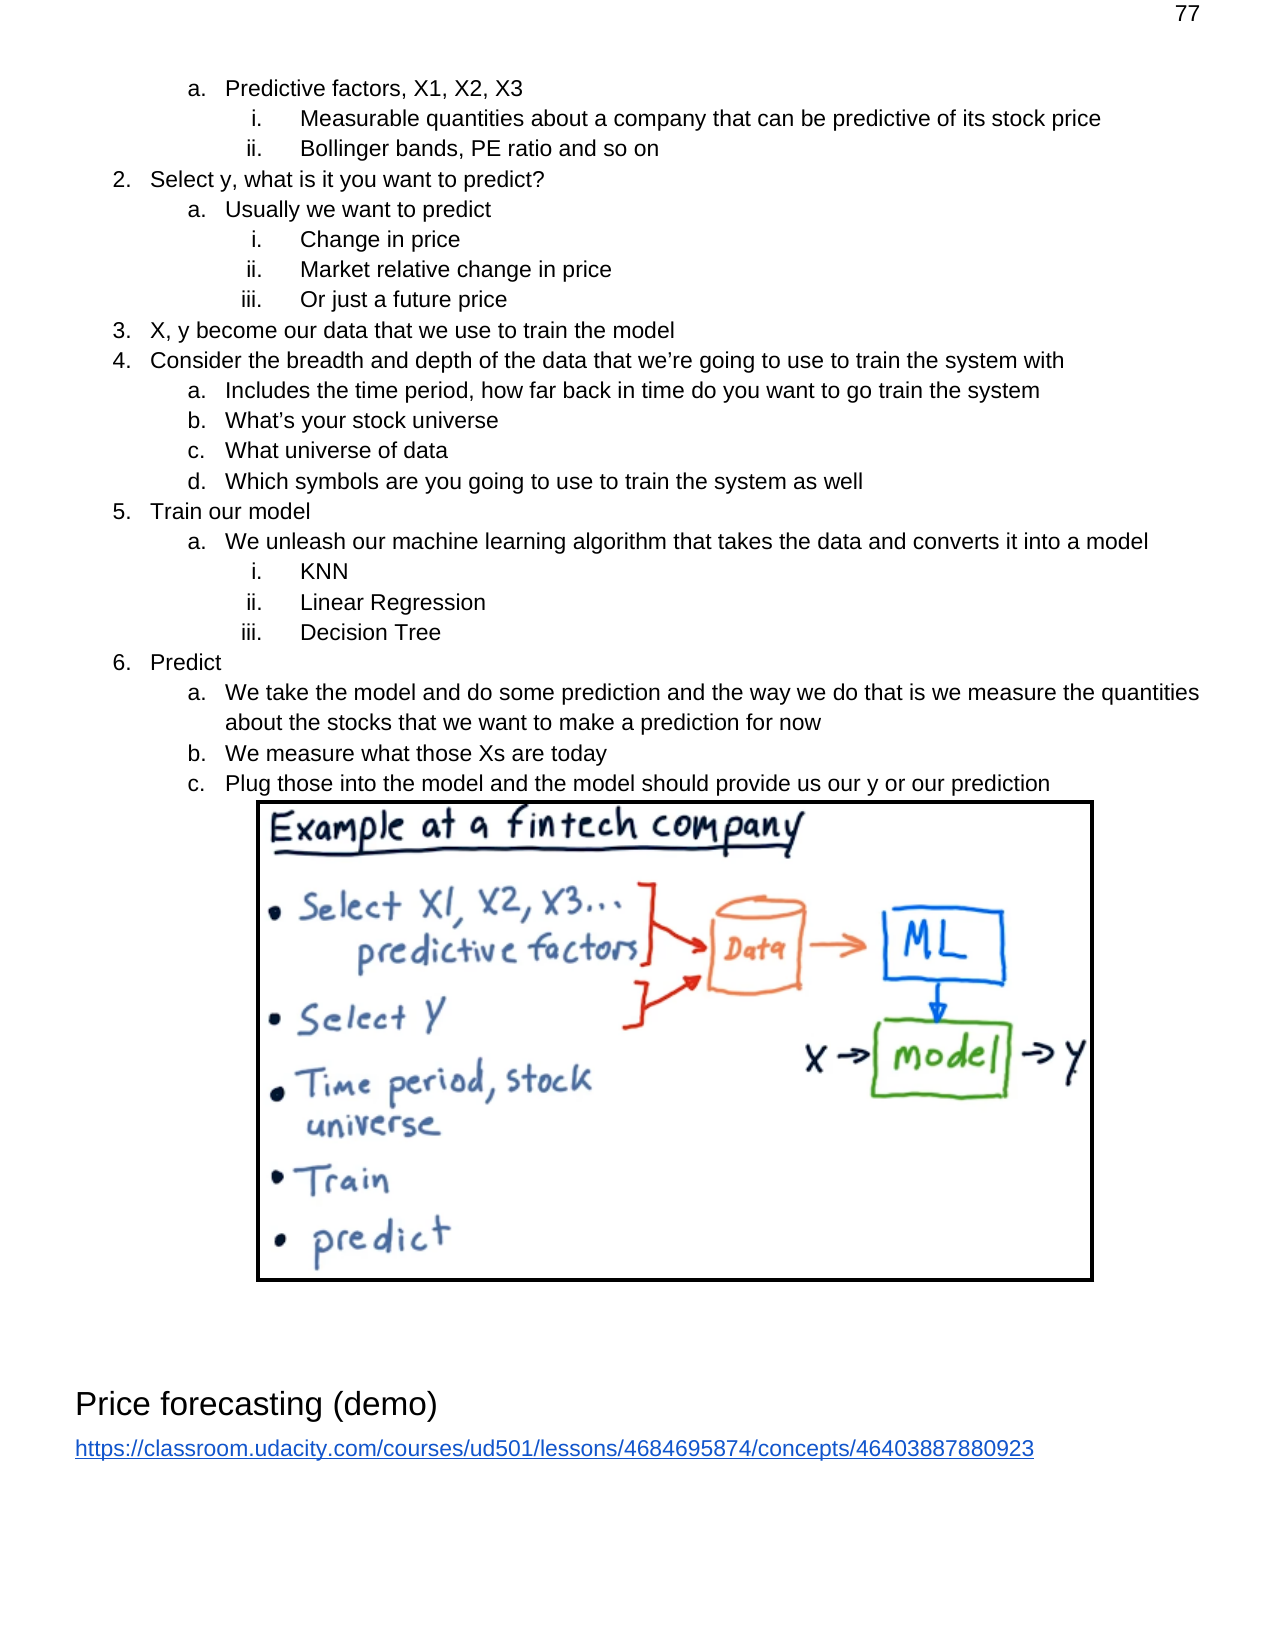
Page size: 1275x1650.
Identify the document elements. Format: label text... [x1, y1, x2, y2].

list Decision Tree [262, 619, 1200, 645]
list Or just a future price [262, 286, 1200, 313]
list Usually we want to predict [187, 196, 1200, 222]
list What’s your stock universe [187, 407, 1200, 434]
list Predictive factors, X1, X2, X3 [187, 75, 1200, 101]
list We take the model and do some prediction and the way we do that is we measure the quantities about the stocks that we want to make a prediction for now [187, 679, 1200, 736]
list Includes the time period, how far back in time do you want to go train the system [187, 377, 1200, 403]
subtitle Price forecasting (demo) [75, 1384, 1200, 1422]
list Predict [112, 649, 1200, 675]
list Bollinger bands, PE ratio and so on [262, 135, 1200, 162]
list Train our model [112, 498, 1200, 524]
list We unleash our machine learning algorithm that takes the data and converts it into a model [187, 528, 1200, 554]
list Linear Regression [262, 588, 1200, 615]
list Which symbols are you going to use to train the system as well [187, 468, 1200, 494]
list KNN [262, 558, 1200, 585]
list Plug those into the model and the model should provide us our y or our prediction [187, 770, 1200, 796]
list Change in price [262, 226, 1200, 252]
text https://classroom.udacity.com/courses/ud501/lessons/4684695874/concepts/46403887880923 [75, 1435, 1200, 1461]
list Market relative change in price [262, 256, 1200, 283]
list Consider the breadth and depth of the data that we’re going to use to train the system with [112, 347, 1200, 373]
list Select y, what is it you want to predict? [112, 166, 1200, 192]
list What universe of data [187, 437, 1200, 464]
list X, y become our data that we use to train the model [112, 317, 1200, 343]
list Measurable quantities about a company that can be predictive of its stock price [262, 105, 1200, 132]
list We measure what those Xs are today [187, 739, 1200, 766]
picture [260, 804, 1090, 1278]
